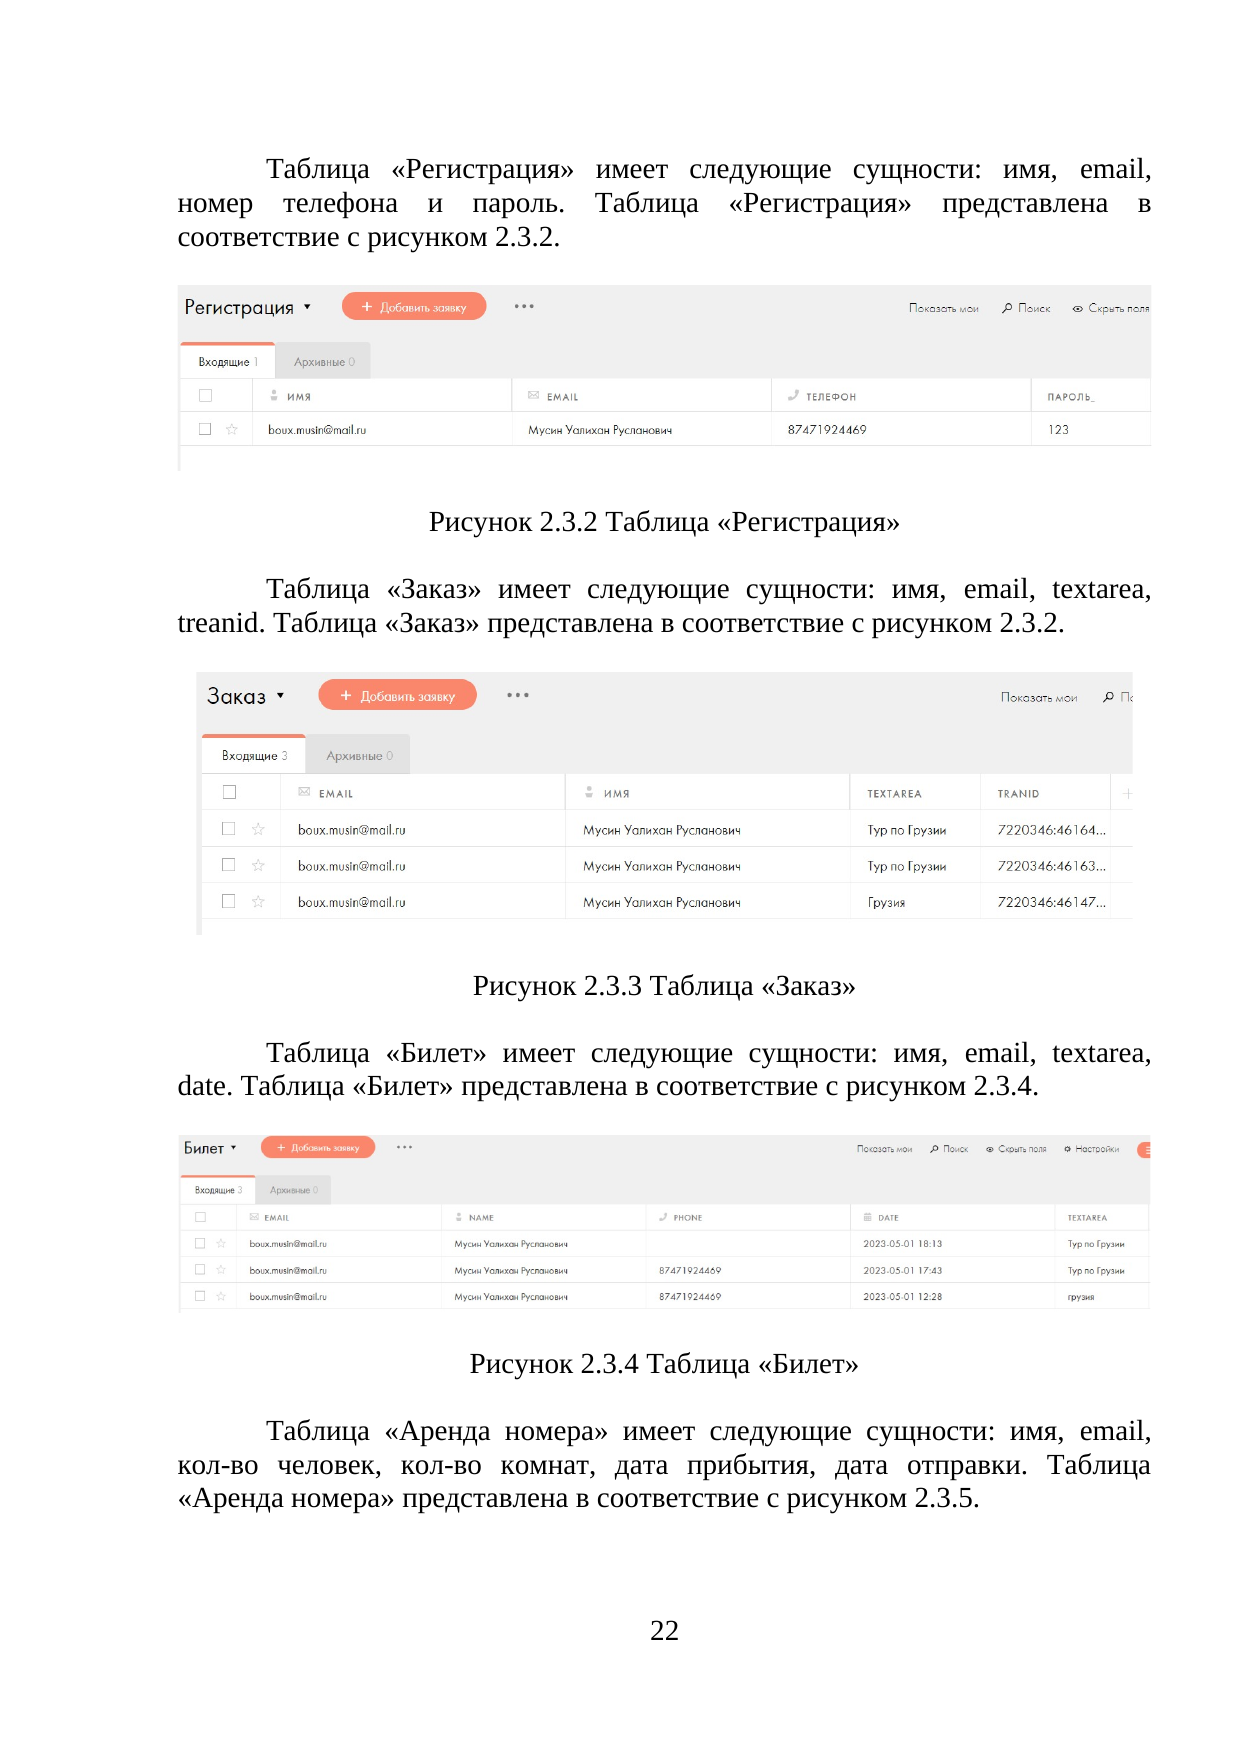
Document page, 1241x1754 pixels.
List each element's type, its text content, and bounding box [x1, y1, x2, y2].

text Рисунок 2.3.4 Таблица «Билет» [177, 1346, 1152, 1380]
text Таблица «Аренда номера» имеет следующие сущности: имя, email, кол-во человек, кол-во комнат, дата прибытия, дата отправки. Таблица «Аренда номера» представлена в соответствие с рисунком 2.3.5. [177, 1413, 1152, 1514]
picture [178, 1135, 1151, 1313]
picture [177, 285, 1152, 471]
text Таблица «Заказ» имеет следующие сущности: имя, email, textarea, treanid. Таблица «Заказ» представлена в соответствие с рисунком 2.3.2. [177, 572, 1152, 639]
picture [196, 672, 1133, 935]
text Таблица «Билет» имеет следующие сущности: имя, email, textarea, date. Таблица «Билет» представлена в соответствие с рисунком 2.3.4. [177, 1035, 1152, 1102]
text Таблица «Регистрация» имеет следующие сущности: имя, email, номер телефона и пароль. Таблица «Регистрация» представлена в соответствие с рисунком 2.3.2. [177, 152, 1152, 252]
text Рисунок 2.3.3 Таблица «Заказ» [177, 968, 1152, 1001]
text Рисунок 2.3.2 Таблица «Регистрация» [177, 504, 1152, 538]
